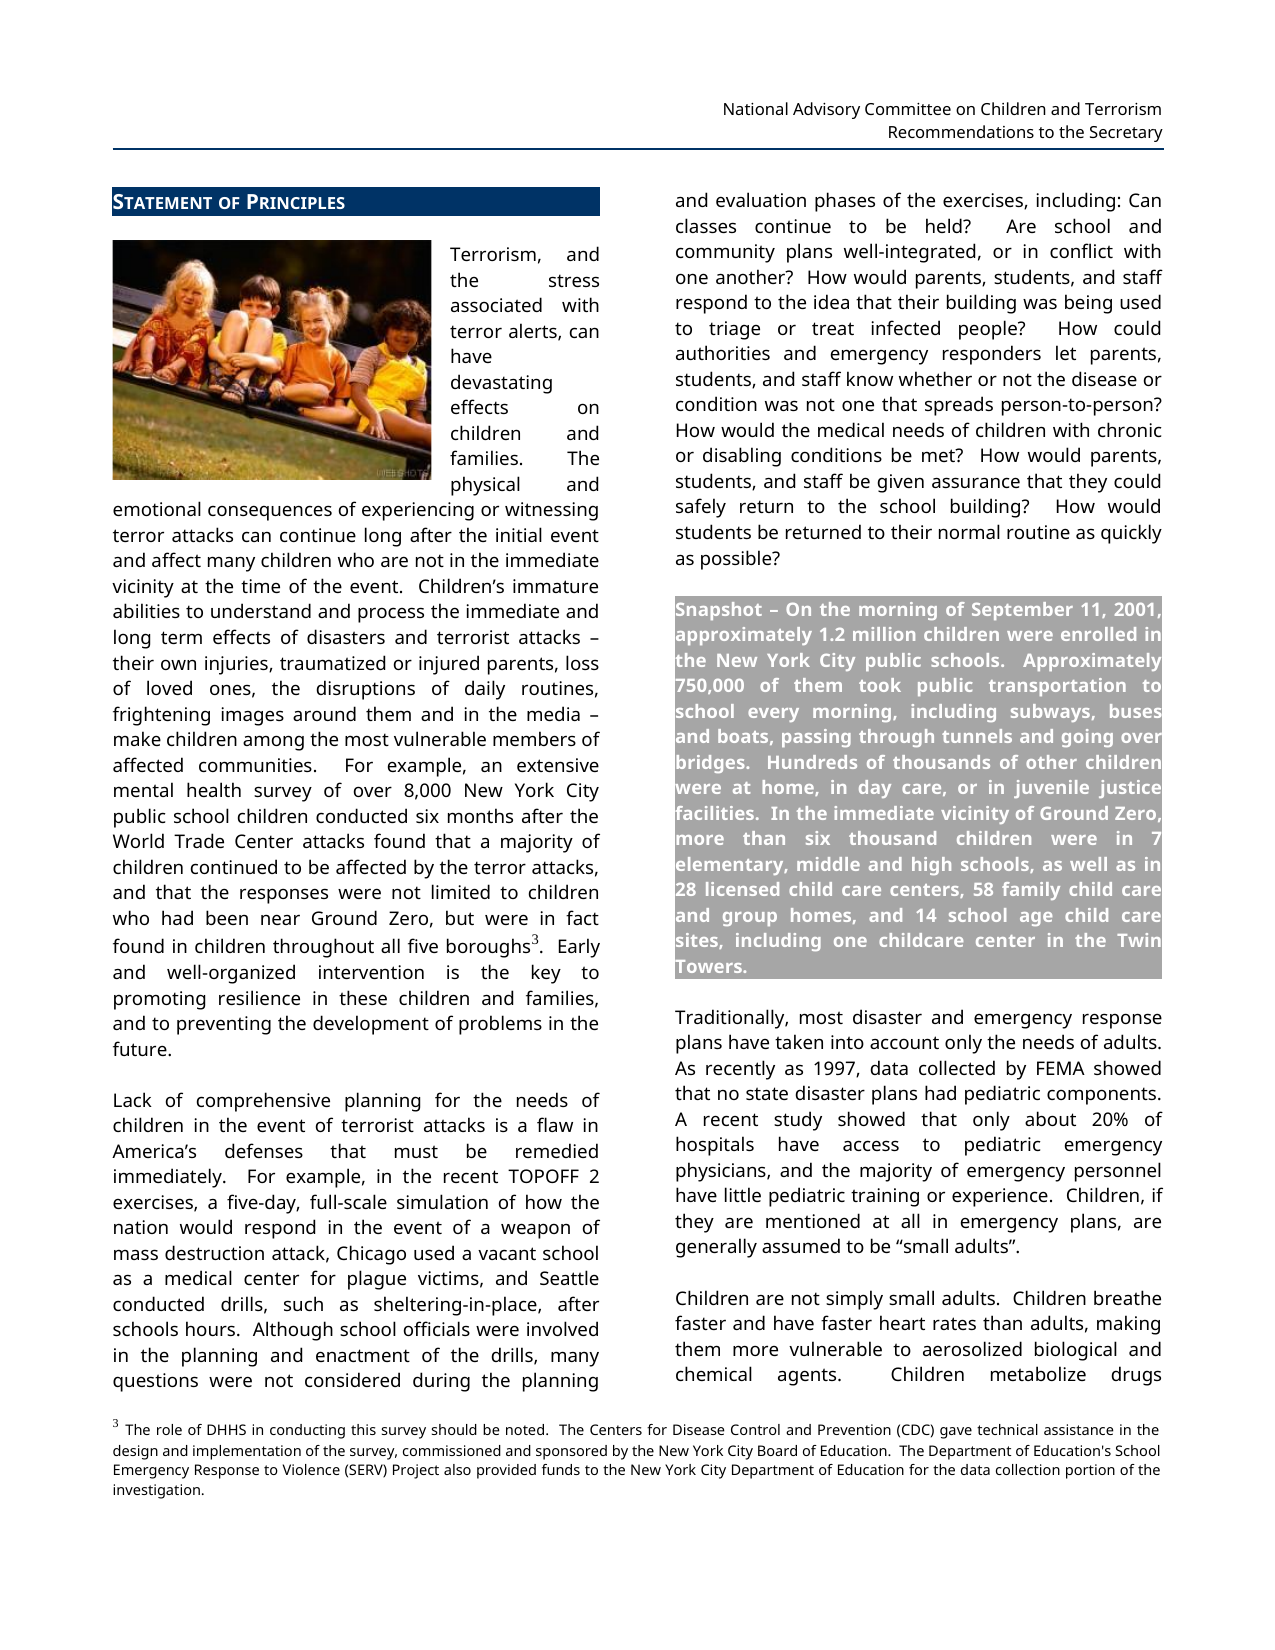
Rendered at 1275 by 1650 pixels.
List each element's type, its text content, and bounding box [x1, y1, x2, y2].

text Snapshot – On the morning of , approximately 1.2 million children were enrolled in the public schools. Approximately 750,000 of them took public transportation to school every morning, including subways, buses and boats, passing through tunnels and going over bridges. Hundreds of thousands of other children were at home, in day care, or in juvenile justice facilities. In the immediate vicinity of Ground Zero, more than six thousand children were in 7 elementary, middle and high schools, as well as in 28 licensed child care centers, 58 family child care and group homes, and 14 school age child care sites, including one childcare center in the Twin Towers. [675, 596, 1162, 979]
text Lack of comprehensive planning for the needs of children in the event of terrorist attacks is a flaw in ’s defenses that must be remedied immediately. For example, in the recent TOPOFF 2 exercises, a five-day, full-scale simulation of how the nation would respond in the event of a weapon of mass destruction attack, Chicago used a vacant school as a medical center for plague victims, and Seattle conducted drills, such as sheltering-in-place, after schools hours. Although school officials were involved in the planning and enactment of the drills, many questions were not considered during the planning and evaluation phases of the exercises, including: Can classes continue to be held? Are school and community plans well-integrated, or in conflict with one another? How would parents, students, and staff respond to the idea that their building was being used to triage or treat infected people? How could authorities and emergency responders let parents, students, and staff know whether or not the disease or condition was not one that spreads person-to-person? How would the medical needs of children with chronic or disabling conditions be met? How would parents, students, and staff be given assurance that they could safely return to the school building? How would students be returned to their normal routine as quickly as possible? [112, 1087, 600, 1393]
text Lack of comprehensive planning for the needs of children in the event of terrorist attacks is a flaw in ’s defenses that must be remedied immediately. For example, in the recent TOPOFF 2 exercises, a five-day, full-scale simulation of how the nation would respond in the event of a weapon of mass destruction attack, Chicago used a vacant school as a medical center for plague victims, and Seattle conducted drills, such as sheltering-in-place, after schools hours. Although school officials were involved in the planning and enactment of the drills, many questions were not considered during the planning and evaluation phases of the exercises, including: Can classes continue to be held? Are school and community plans well-integrated, or in conflict with one another? How would parents, students, and staff respond to the idea that their building was being used to triage or treat infected people? How could authorities and emergency responders let parents, students, and staff know whether or not the disease or condition was not one that spreads person-to-person? How would the medical needs of children with chronic or disabling conditions be met? How would parents, students, and staff be given assurance that they could safely return to the school building? How would students be returned to their normal routine as quickly as possible? [675, 187, 1162, 570]
subtitle Statement of Principles [112, 187, 600, 216]
text Terrorism, and the stress associated with terror alerts, can have devastating effects on children and families. The physical and emotional consequences of experiencing or witnessing terror attacks can continue long after the initial event and affect many children who are not in the immediate vicinity at the time of the event. Children’s immature abilities to understand and process the immediate and long term effects of disasters and terrorist attacks – their own injuries, traumatized or injured parents, loss of loved ones, the disruptions of daily routines, frightening images around them and in the media – make children among the most vulnerable members of affected communities. For example, an extensive mental health survey of over 8,000 New York City public school children conducted six months after the World Trade Center attacks found that a majority of children continued to be affected by the terror attacks, and that the responses were not limited to children who had been near Ground Zero, but were in fact found in children throughout all five boroughs. Early and well-organized intervention is the key to promoting resilience in these children and families, and to preventing the development of problems in the future. [112, 241, 600, 1061]
picture [112, 240, 432, 480]
text Traditionally, most disaster and emergency response plans have taken into account only the needs of adults. As recently as 1997, data collected by FEMA showed that no state disaster plans had pediatric components. A recent study showed that only about 20% of hospitals have access to pediatric emergency physicians, and the majority of emergency personnel have little pediatric training or experience. Children, if they are mentioned at all in emergency plans, are generally assumed to be “small adults”. [675, 1004, 1162, 1259]
